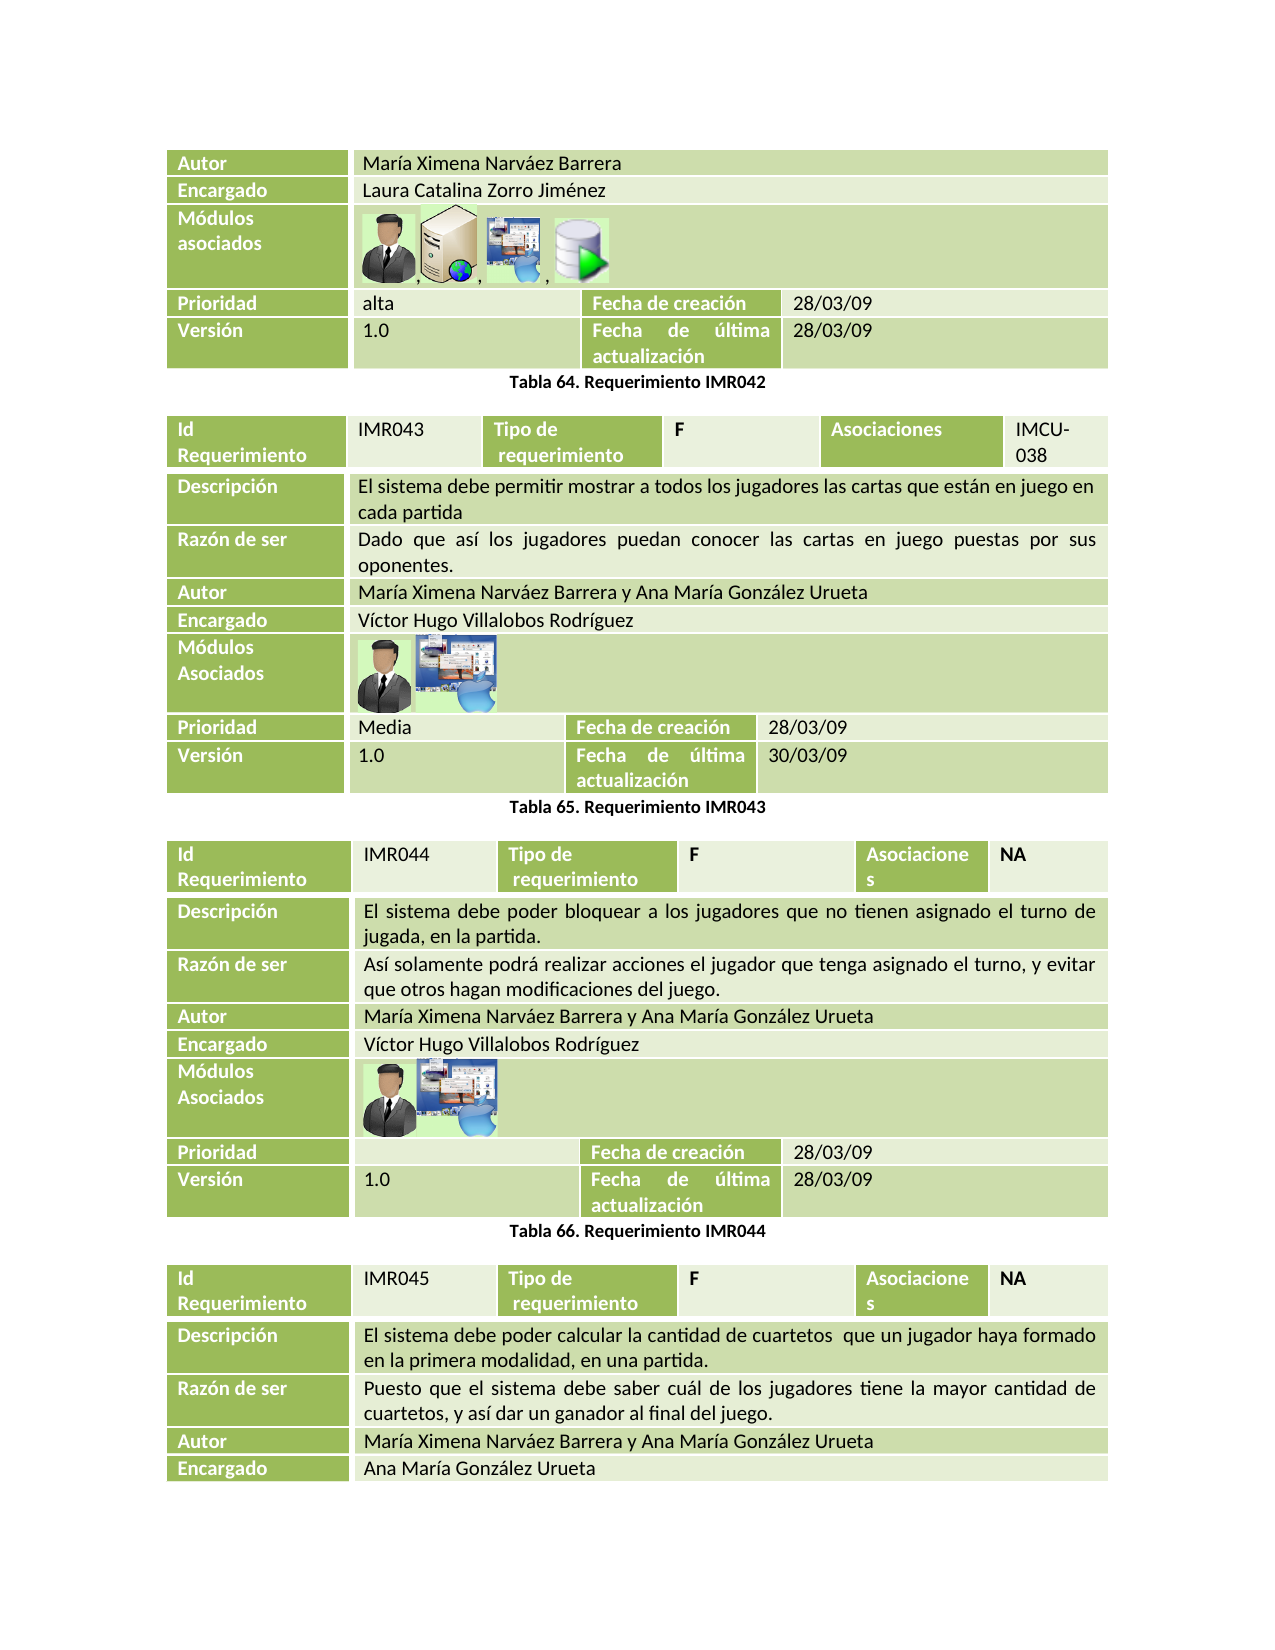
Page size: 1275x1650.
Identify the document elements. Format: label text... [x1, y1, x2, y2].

table_cell Versión [167, 742, 344, 793]
table_cell Encargado [167, 607, 344, 632]
table_cell María Ximena Narváez Barrera y Ana María González Urueta [355, 1004, 1108, 1029]
table_cell Descripción [167, 474, 344, 524]
table_cell 28/03/09 [783, 1166, 1108, 1217]
table_cell Fecha de creación [580, 1139, 781, 1164]
table_cell Versión [167, 1166, 349, 1217]
table_cell Módulos asociados [167, 205, 348, 288]
table_cell Autor [167, 579, 344, 605]
table_header Asociaciones [821, 416, 1003, 467]
table_cell [355, 1139, 579, 1164]
table_cell [350, 634, 415, 712]
table_cell Prioridad [167, 715, 344, 740]
table_header NA [990, 1265, 1108, 1316]
table_cell [498, 1059, 1108, 1137]
table_cell Módulos Asociados [167, 634, 344, 712]
table_header IMR043 [348, 416, 481, 467]
table_cell Versión [167, 318, 348, 368]
table_cell Prioridad [167, 290, 348, 316]
table_cell Encargado [167, 177, 348, 203]
table_cell Media [350, 715, 564, 740]
text Tabla 66. Requerimiento IMR044 [177, 1219, 1098, 1242]
picture [363, 1058, 498, 1137]
table_header IMR044 [353, 841, 496, 892]
table_cell María Ximena Narváez Barrera [354, 150, 1108, 175]
table_cell Módulos Asociados [167, 1059, 349, 1137]
table_header Tipo de requerimiento [483, 416, 662, 467]
table_cell Fecha de última actualización [581, 1166, 781, 1217]
table_cell Razón de ser [167, 951, 349, 1002]
table_header F [679, 1265, 854, 1316]
table_cell Fecha de creación [582, 290, 781, 316]
table_cell El sistema debe permitir mostrar a todos los jugadores las cartas que están en juego en cada partida [350, 474, 1108, 524]
table_cell 1.0 [350, 742, 564, 793]
table_cell Así solamente podrá realizar acciones el jugador que tenga asignado el turno, y evitar que otros hagan modificaciones del juego. [355, 951, 1108, 1002]
table_cell Víctor Hugo Villalobos Rodríguez [355, 1031, 1108, 1057]
table_cell Encargado [167, 1456, 349, 1481]
text Tabla 65. Requerimiento IMR043 [177, 795, 1098, 818]
table_cell Puesto que el sistema debe saber cuál de los jugadores tiene la mayor cantidad de cuartetos, y así dar un ganador al final del juego. [355, 1375, 1108, 1426]
text Tabla 64. Requerimiento IMR042 [177, 371, 1098, 393]
table_cell [497, 634, 1108, 712]
picture [486, 217, 540, 283]
table_cell 28/03/09 [783, 1139, 1108, 1164]
table_cell 1.0 [355, 1166, 579, 1217]
table_header Id Requerimiento [167, 416, 346, 467]
table_cell Dado que así los jugadores puedan conocer las cartas en juego puestas por sus oponentes. [350, 526, 1108, 577]
table_cell Razón de ser [167, 526, 344, 577]
table_cell El sistema debe poder calcular la cantidad de cuartetos que un jugador haya formado en la primera modalidad, en una partida. [355, 1322, 1108, 1373]
table_header NA [990, 841, 1108, 892]
picture [420, 204, 477, 283]
table_cell Fecha de última actualización [582, 318, 781, 368]
table_cell Autor [167, 150, 348, 175]
table_cell María Ximena Narváez Barrera y Ana María González Urueta [355, 1428, 1108, 1453]
picture [415, 634, 497, 713]
table_header IMR045 [353, 1265, 496, 1316]
table_cell Encargado [167, 1031, 349, 1057]
table_cell El sistema debe poder bloquear a los jugadores que no tienen asignado el turno de jugada, en la partida. [355, 898, 1108, 949]
table_header Tipo de requerimiento [498, 1265, 677, 1316]
table_cell 28/03/09 [758, 715, 1108, 740]
table_header Asociaciones [856, 1265, 988, 1316]
table_cell 28/03/09 [783, 318, 1108, 368]
table_cell 1.0 [354, 318, 580, 368]
table_header Id Requerimiento [167, 841, 351, 892]
picture [554, 218, 610, 283]
table_header IMCU-038 [1005, 416, 1108, 467]
table_header Asociaciones [856, 841, 988, 892]
table_cell Fecha de creación [566, 715, 756, 740]
table_cell 30/03/09 [758, 742, 1108, 793]
table_cell Víctor Hugo Villalobos Rodríguez [350, 607, 1108, 632]
table_cell Descripción [167, 898, 349, 949]
picture [357, 640, 411, 713]
table_cell Autor [167, 1004, 349, 1029]
table_cell [355, 1059, 416, 1137]
table_cell Razón de ser [167, 1375, 349, 1426]
table_cell Autor [167, 1428, 349, 1453]
table_cell ,, , [354, 205, 1108, 288]
table_header Id Requerimiento [167, 1265, 351, 1316]
table_header Tipo de requerimiento [498, 841, 677, 892]
table_cell Descripción [167, 1322, 349, 1373]
table_cell Laura Catalina Zorro Jiménez [354, 177, 1108, 203]
table_cell María Ximena Narváez Barrera y Ana María González Urueta [350, 579, 1108, 605]
table_header F [664, 416, 819, 467]
table_cell Fecha de última actualización [566, 742, 756, 793]
table_header F [679, 841, 854, 892]
table_cell Prioridad [167, 1139, 349, 1164]
picture [362, 214, 416, 283]
table_cell 28/03/09 [782, 290, 1108, 316]
table_cell alta [354, 290, 580, 316]
table_cell Ana María González Urueta [355, 1456, 1108, 1481]
